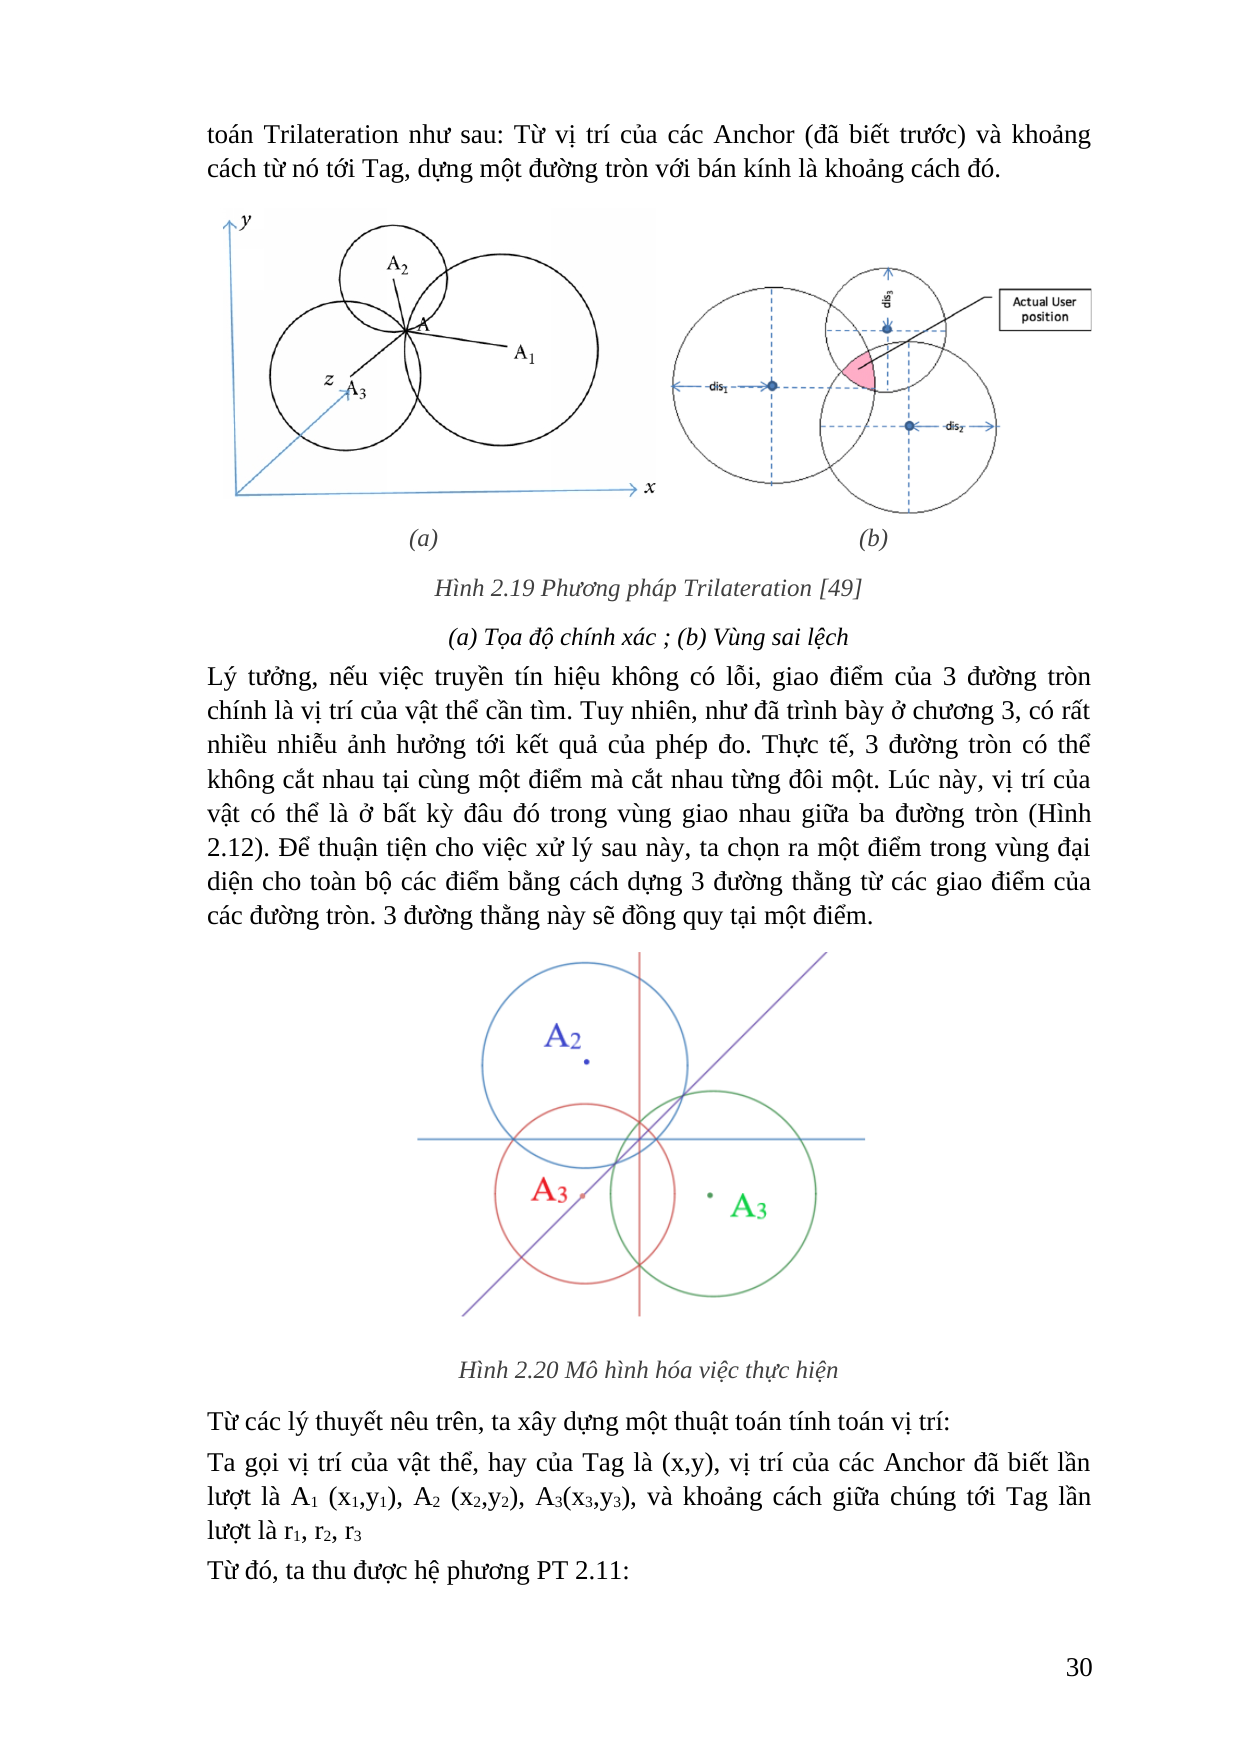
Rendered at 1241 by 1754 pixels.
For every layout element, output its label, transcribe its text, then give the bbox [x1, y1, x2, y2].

picture [412, 939, 888, 1347]
text Ta gọi vị trí của vật thể, hay của Tag là (x,y), vị trí của các Anchor đã biết lần lượt là A1 (x1,y1), A2 (x2,y2), A3(x3,y3), và khoảng cách giữa chúng tới Tag lần lượt là r1, r2, r3 [207, 1446, 1092, 1545]
text (a) Tọa độ chính xác ; (b) Vùng sai lệch [207, 622, 1092, 651]
text (a) (b) [207, 523, 1092, 552]
text Từ các lý thuyết nêu trên, ta xây dựng một thuật toán tính toán vị trí: [207, 1405, 1092, 1436]
text Lý tưởng, nếu việc truyền tín hiệu không có lỗi, giao điểm của 3 đường tròn chính là vị trí của vật thể cần tìm. Tuy nhiên, như đã trình bày ở chương 3, có rất nhiều nhiễu ảnh hưởng tới kết quả của phép đo. Thực tế, 3 đường tròn có thể không cắt nhau tại cùng một điểm mà cắt nhau từng đôi một. Lúc này, vị trí của vật có thể là ở bất kỳ đâu đó trong vùng giao nhau giữa ba đường tròn (Hình 2.12). Để thuận tiện cho việc xử lý sau này, ta chọn ra một điểm trong vùng đại diện cho toàn bộ các điểm bằng cách dựng 3 đường thằng từ các giao điểm của các đường tròn. 3 đường thằng này sẽ đồng quy tại một điểm. [207, 660, 1092, 931]
picture [207, 192, 1092, 514]
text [207, 118, 1092, 183]
text Từ đó, ta thu được hệ phương PT 2.11: [207, 1554, 1092, 1586]
